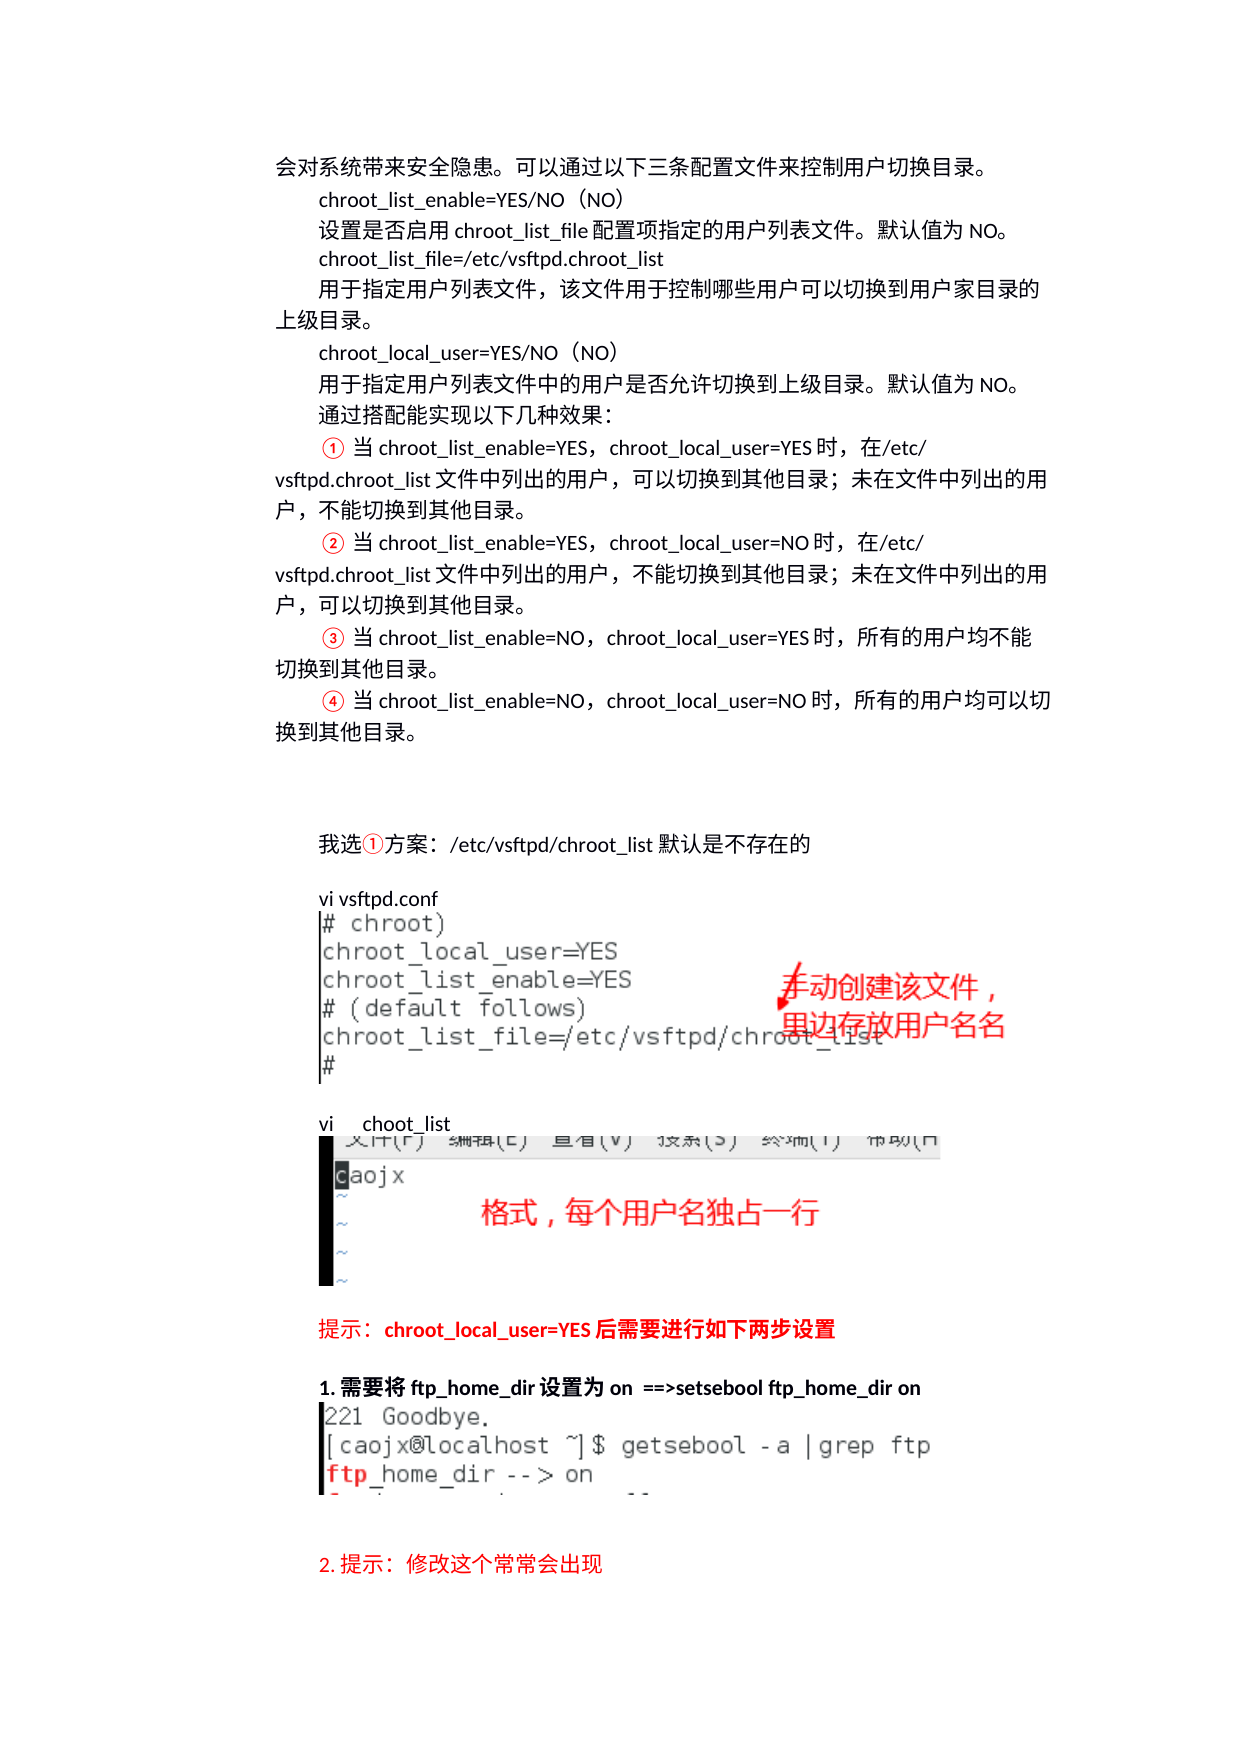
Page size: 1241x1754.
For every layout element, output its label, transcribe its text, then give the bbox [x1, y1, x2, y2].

list 用于指定用户列表文件，该文件用于控制哪些用户可以切换到用户家目录的上级目录。 [275, 272, 1053, 335]
picture [318, 911, 1075, 1084]
list 我选①方案：/etc/vsftpd/chroot_list 默认是不存在的 [275, 827, 1053, 858]
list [275, 150, 1053, 182]
list vi vsftpd.conf [275, 885, 1053, 912]
picture [318, 1402, 1019, 1495]
list 通过搭配能实现以下几种效果： [275, 398, 1053, 430]
list 提示：chroot_local_user=YES后需要进行如下两步设置 [275, 1312, 1053, 1344]
list 用于指定用户列表文件中的用户是否允许切换到上级目录。默认值为NO。 [275, 367, 1053, 398]
list ④当chroot_list_enable=NO，chroot_local_user=NO时，所有的用户均可以切换到其他目录。 [275, 683, 1053, 747]
picture [318, 1136, 941, 1286]
list chroot_list_enable=YES/NO（NO） [275, 182, 1053, 213]
list 设置是否启用chroot_list_file配置项指定的用户列表文件。默认值为NO。 [275, 213, 1053, 245]
list vi choot_list [275, 1110, 1053, 1137]
list chroot_list_file=/etc/vsftpd.chroot_list [275, 245, 1053, 272]
list ③当chroot_list_enable=NO，chroot_local_user=YES时，所有的用户均不能切换到其他目录。 [275, 620, 1053, 683]
list chroot_local_user=YES/NO（NO） [275, 335, 1053, 367]
list 需要将ftp_home_dir设置为on ==>setsebool ftp_home_dir on [275, 1370, 1053, 1402]
list ②当chroot_list_enable=YES，chroot_local_user=NO时，在/etc/vsftpd.chroot_list文件中列出的用户，不能切换到其他目录；未在文件中列出的用户，可以切换到其他目录。 [275, 525, 1053, 620]
list 2. 提示：修改这个常常会出现 [319, 1547, 1053, 1579]
list ①当chroot_list_enable=YES，chroot_local_user=YES时，在/etc/vsftpd.chroot_list文件中列出的用户，可以切换到其他目录；未在文件中列出的用户，不能切换到其他目录。 [275, 430, 1053, 525]
